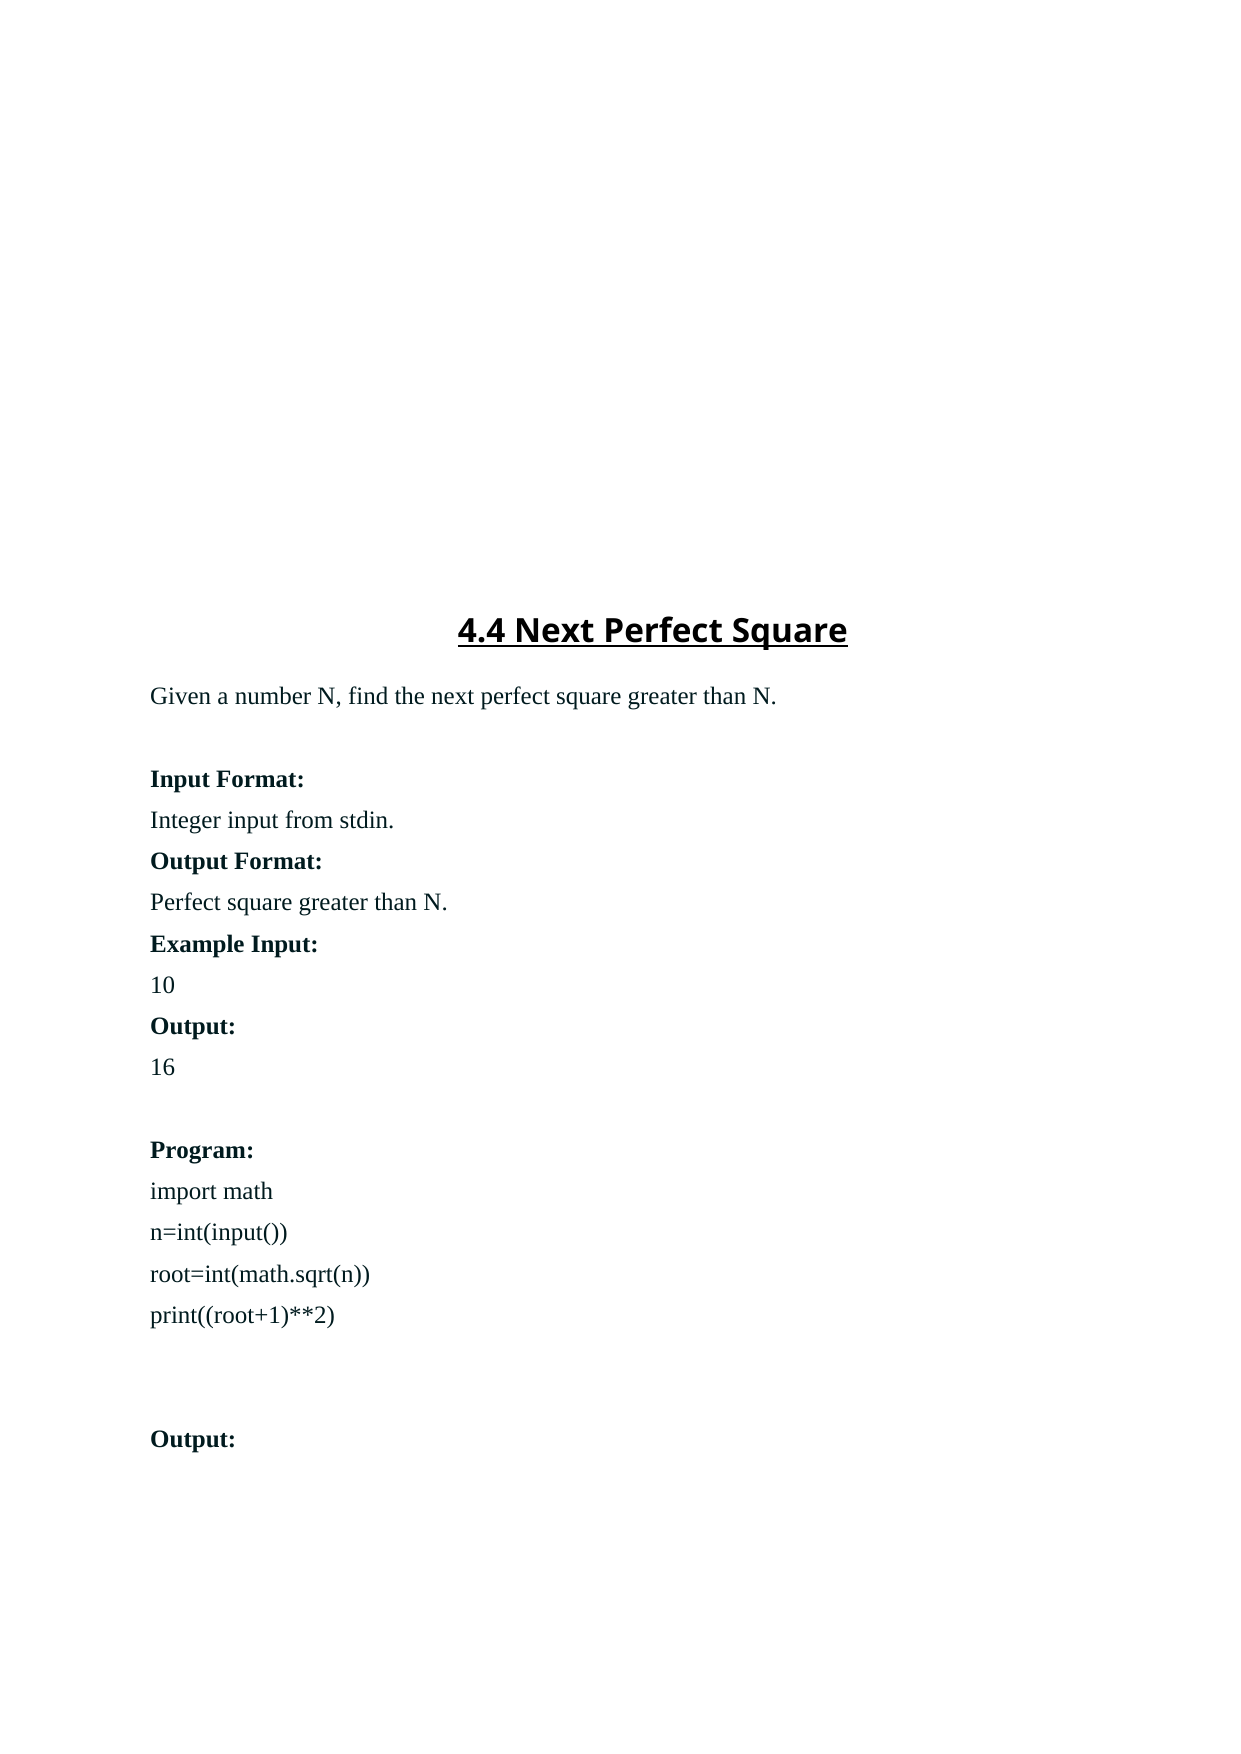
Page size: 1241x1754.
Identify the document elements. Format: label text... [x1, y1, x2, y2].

text root=int(math.sqrt(n)) [150, 1259, 1090, 1287]
text Output Format: [150, 846, 1090, 875]
text 10 [150, 970, 1090, 999]
text n=int(input()) [150, 1217, 1090, 1246]
text Given a number N, find the next perfect square greater than N. [150, 681, 1090, 710]
text Example Input: [150, 929, 1090, 957]
text Output: [150, 1424, 1090, 1452]
text Integer input from stdin. [150, 805, 1090, 834]
text import math [150, 1176, 1090, 1205]
text Program: [150, 1135, 1090, 1164]
text print((root+1)**2) [150, 1300, 1090, 1329]
text 16 [150, 1052, 1090, 1081]
text Perfect square greater than N. [150, 887, 1090, 916]
text Output: [150, 1011, 1090, 1040]
text Input Format: [150, 764, 1090, 792]
text 4.4 Next Perfect Square [216, 607, 1090, 652]
